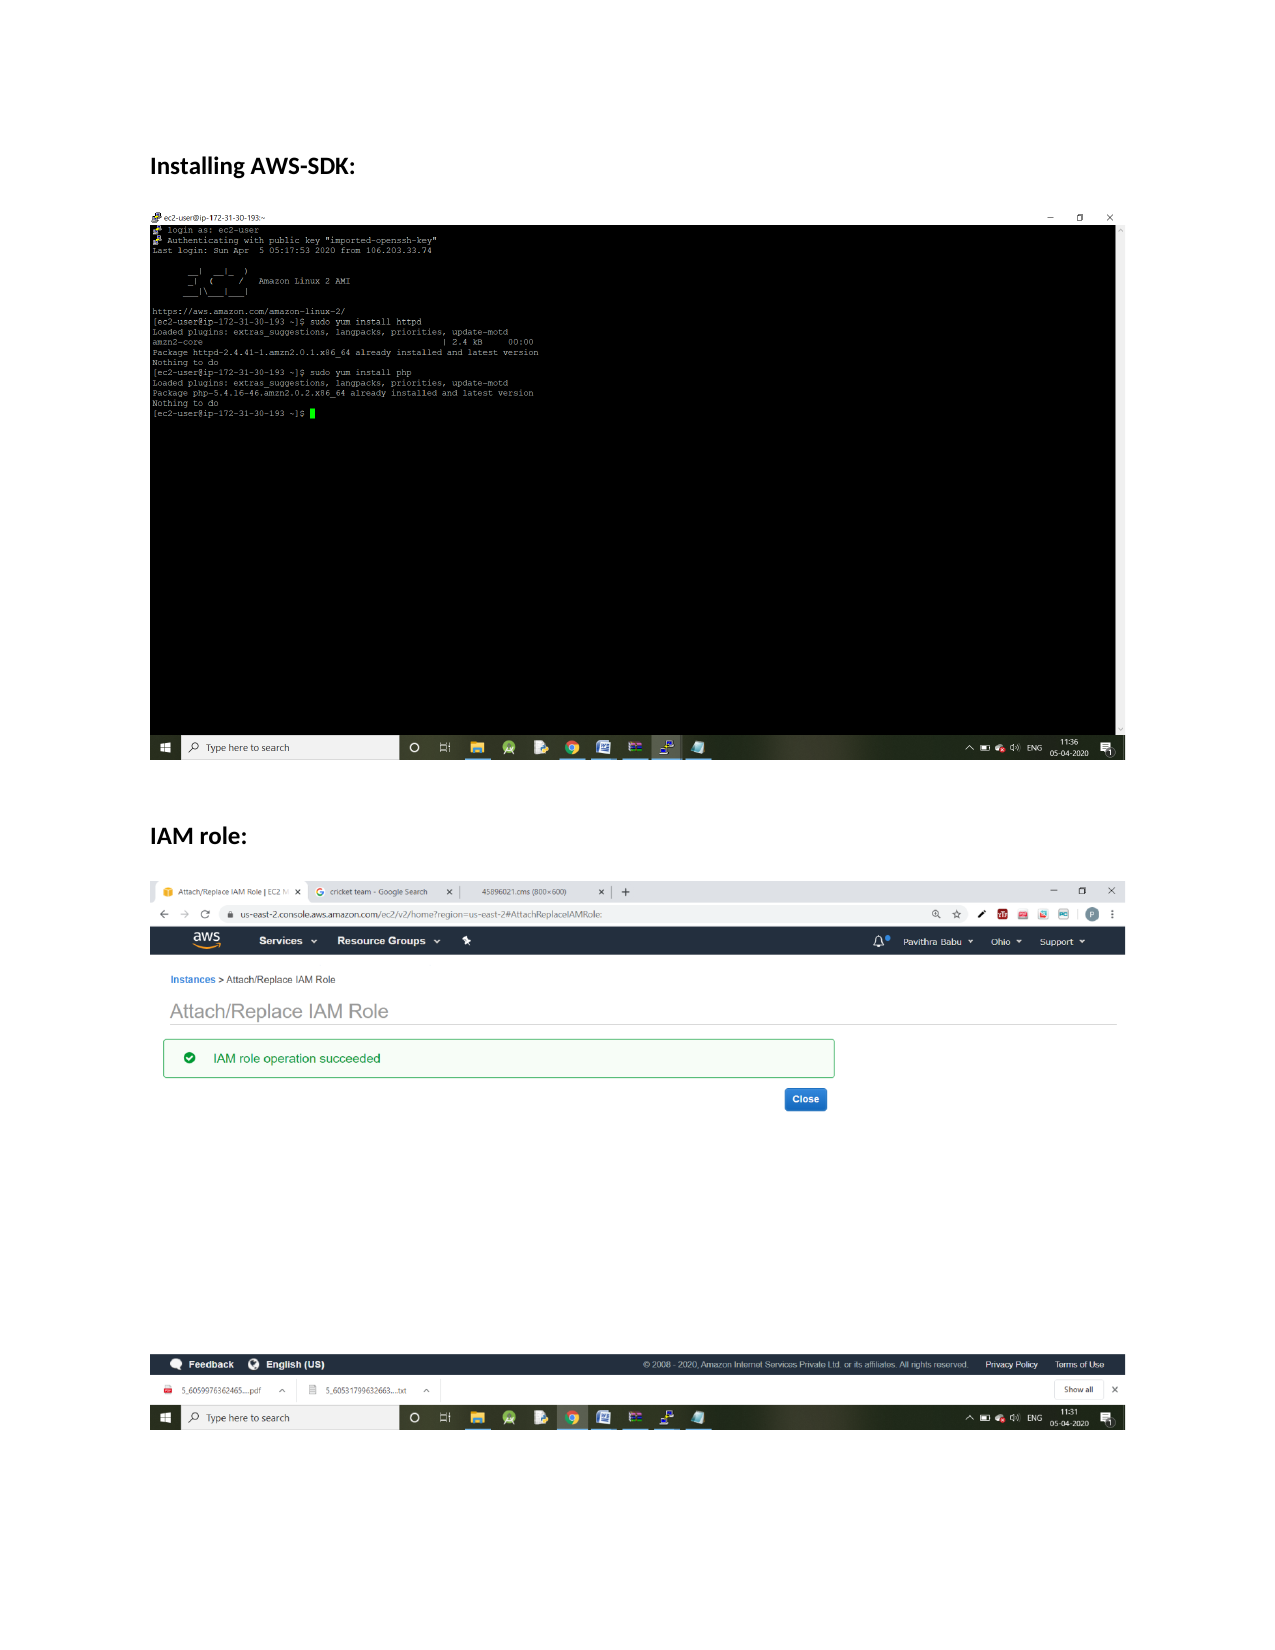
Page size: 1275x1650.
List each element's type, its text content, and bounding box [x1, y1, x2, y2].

picture [150, 211, 1125, 760]
text IAM role: [150, 821, 1125, 851]
picture [150, 881, 1125, 1430]
text Installing AWS-SDK: [150, 150, 1125, 181]
